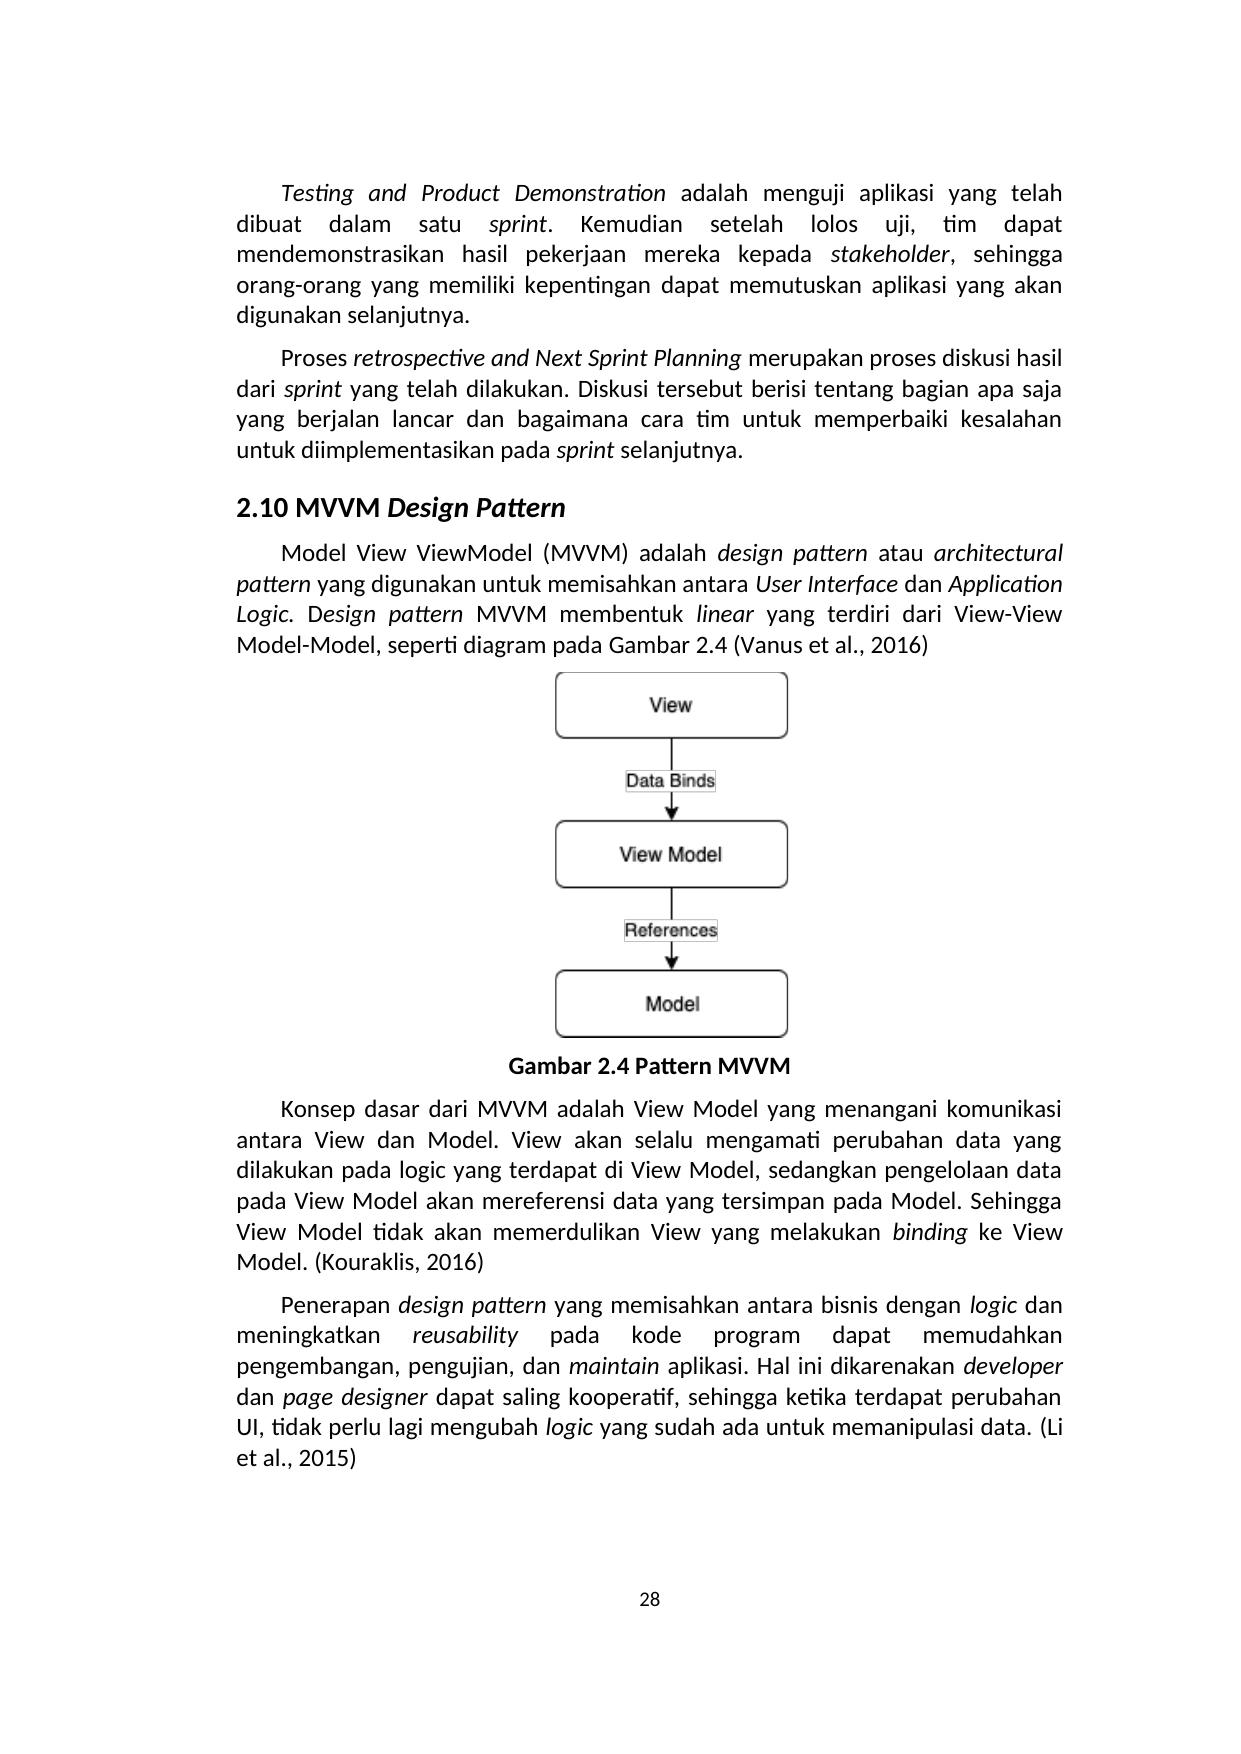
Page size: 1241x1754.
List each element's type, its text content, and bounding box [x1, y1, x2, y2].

text Proses retrospective and Next Sprint Planning merupakan proses diskusi hasil dari sprint yang telah dilakukan. Diskusi tersebut berisi tentang bagian apa saja yang berjalan lancar dan bagaimana cara tim untuk memperbaiki kesalahan untuk diimplementasikan pada sprint selanjutnya. [236, 342, 1063, 464]
text Gambar 2.4 Pattern MVVM [236, 1051, 1063, 1081]
text Konsep dasar dari MVVM adalah View Model yang menangani komunikasi antara View dan Model. View akan selalu mengamati perubahan data yang dilakukan pada logic yang terdapat di View Model, sedangkan pengelolaan data pada View Model akan mereferensi data yang tersimpan pada Model. Sehingga View Model tidak akan memerdulikan View yang melakukan binding ke View Model. (Kouraklis, 2016) [236, 1093, 1063, 1277]
picture [555, 672, 789, 1038]
text Model View ViewModel (MVVM) adalah design pattern atau architectural pattern yang digunakan untuk memisahkan antara User Interface dan Application Logic. Design pattern MVVM membentuk linear yang terdiri dari View-View Model-Model, seperti diagram pada Gambar 2.4 (Vanus et al., 2016) [236, 537, 1063, 659]
text Testing and Product Demonstration adalah menguji aplikasi yang telah dibuat dalam satu sprint. Kemudian setelah lolos uji, tim dapat mendemonstrasikan hasil pekerjaan mereka kepada stakeholder, sehingga orang-orang yang memiliki kepentingan dapat memutuskan aplikasi yang akan digunakan selanjutnya. [236, 177, 1063, 330]
subtitle MVVM Design Pattern [236, 489, 1063, 525]
text Penerapan design pattern yang memisahkan antara bisnis dengan logic dan meningkatkan reusability pada kode program dapat memudahkan pengembangan, pengujian, dan maintain aplikasi. Hal ini dikarenakan developer dan page designer dapat saling kooperatif, sehingga ketika terdapat perubahan UI, tidak perlu lagi mengubah logic yang sudah ada untuk memanipulasi data. (Li et al., 2015) [236, 1289, 1063, 1472]
